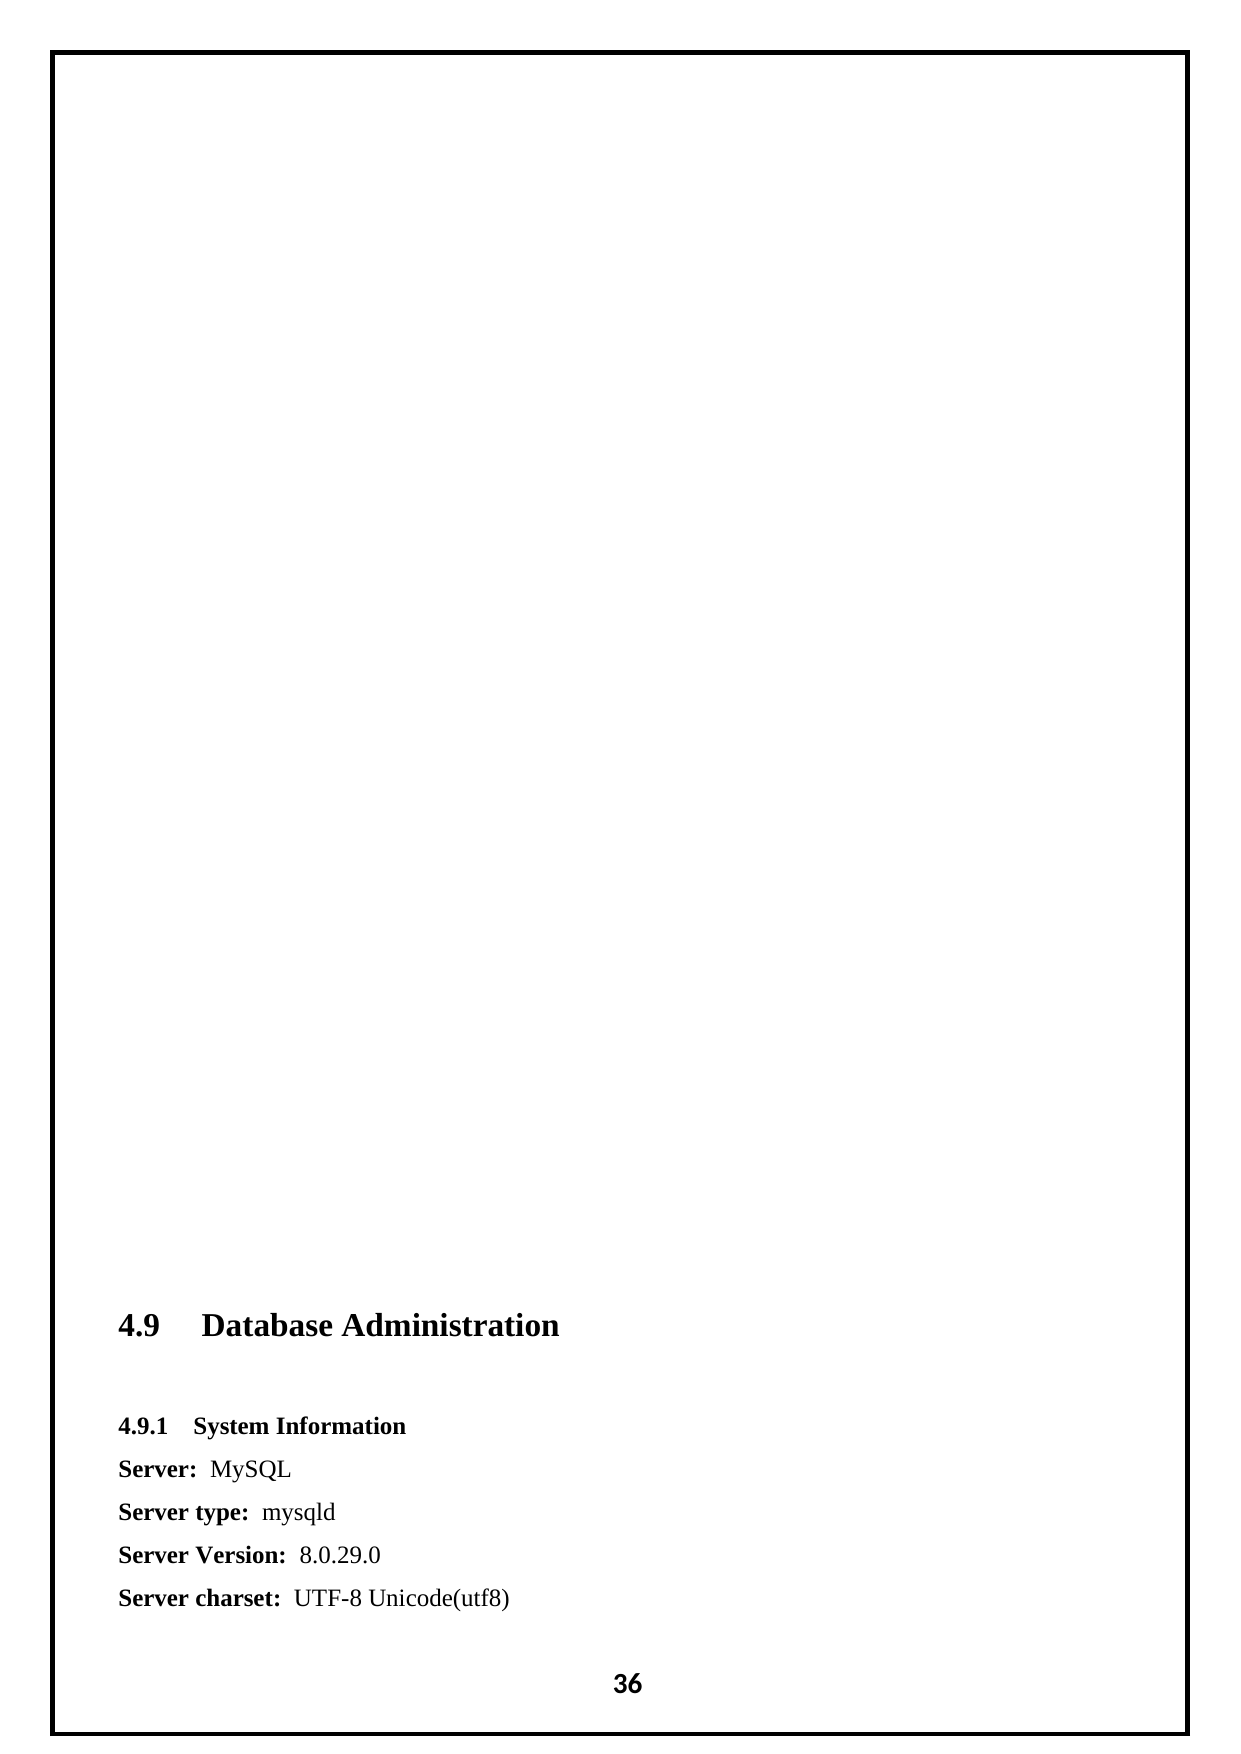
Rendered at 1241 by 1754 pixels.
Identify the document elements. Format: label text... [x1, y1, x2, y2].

list Server type: mysqld [118, 1497, 1137, 1526]
list Database Administration [118, 1305, 1137, 1343]
list Server charset: UTF-8 Unicode(utf8) [118, 1583, 1137, 1612]
list Server: MySQL [118, 1454, 1137, 1483]
list Server Version: 8.0.29.0 [118, 1540, 1137, 1569]
list System Information [118, 1411, 1137, 1439]
